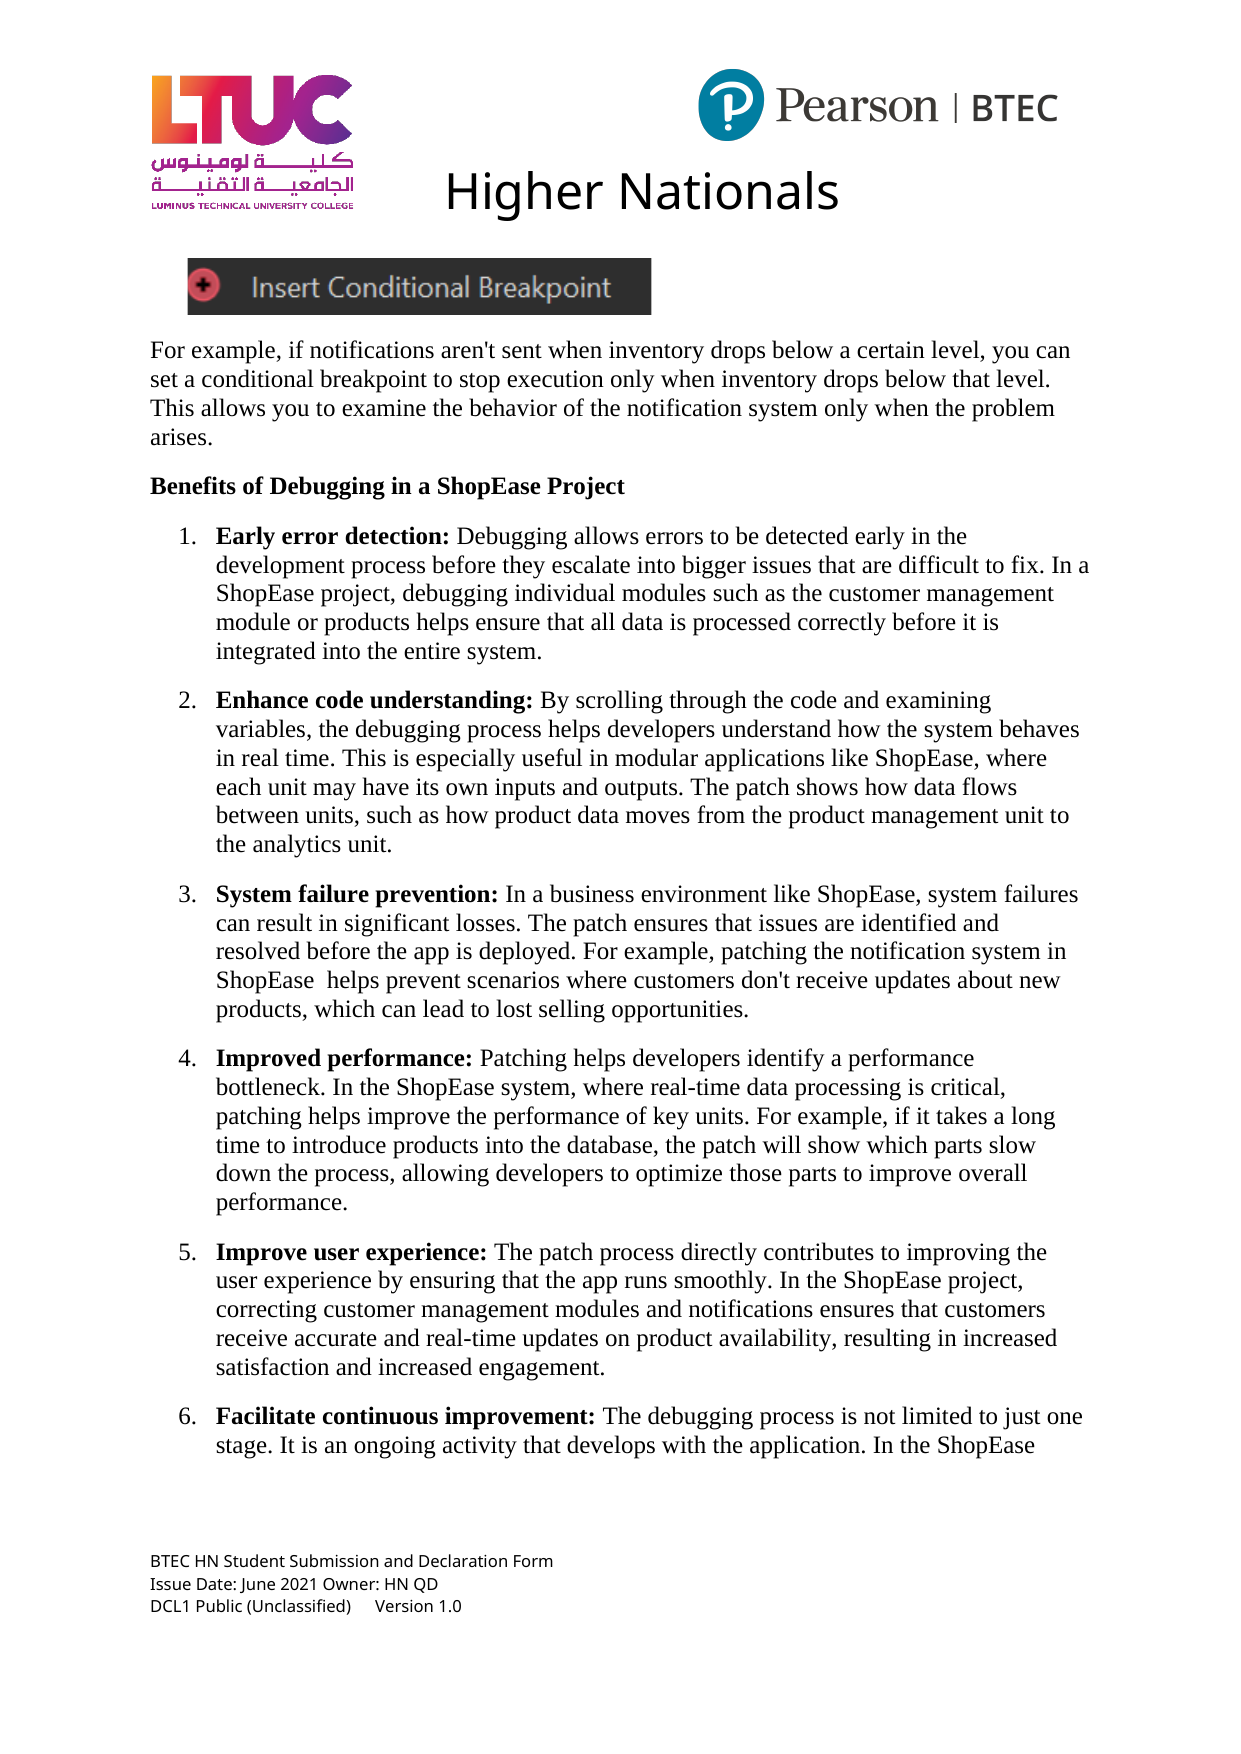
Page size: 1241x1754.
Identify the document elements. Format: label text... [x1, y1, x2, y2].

text Benefits of Debugging in a ShopEase Project [150, 471, 1090, 500]
list Early error detection: Debugging allows errors to be detected early in the development process before they escalate into bigger issues that are difficult to fix. In a ShopEase project, debugging individual modules such as the customer management module or products helps ensure that all data is processed correctly before it is integrated into the entire system. [178, 521, 1090, 665]
list Enhance code understanding: By scrolling through the code and examining variables, the debugging process helps developers understand how the system behaves in real time. This is especially useful in modular applications like ShopEase, where each unit may have its own inputs and outputs. The patch shows how data flows between units, such as how product data moves from the product management unit to the analytics unit. [178, 686, 1090, 858]
picture [690, 61, 1069, 146]
list Improved performance: Patching helps developers identify a performance bottleneck. In the ShopEase system, where real-time data processing is critical, patching helps improve the performance of key units. For example, if it takes a long time to introduce products into the database, the patch will show which parts slow down the process, allowing developers to optimize those parts to improve overall performance. [178, 1043, 1090, 1216]
list Improve user experience: The patch process directly contributes to improving the user experience by ensuring that the app runs smoothly. In the ShopEase project, correcting customer management modules and notifications ensures that customers receive accurate and real-time updates on product availability, resulting in increased satisfaction and increased engagement. [178, 1237, 1090, 1381]
text For example, if notifications aren't sent when inventory drops below a certain level, you can set a conditional breakpoint to stop execution only when inventory drops below that level. This allows you to examine the behavior of the notification system only when the problem arises. [150, 336, 1090, 451]
picture [187, 258, 652, 315]
list System failure prevention: In a business environment like ShopEase, system failures can result in significant losses. The patch ensures that issues are identified and resolved before the app is deployed. For example, patching the notification system in ShopEase helps prevent scenarios where customers don't receive updates about new products, which can lead to lost selling opportunities. [178, 879, 1090, 1023]
picture [150, 73, 354, 210]
